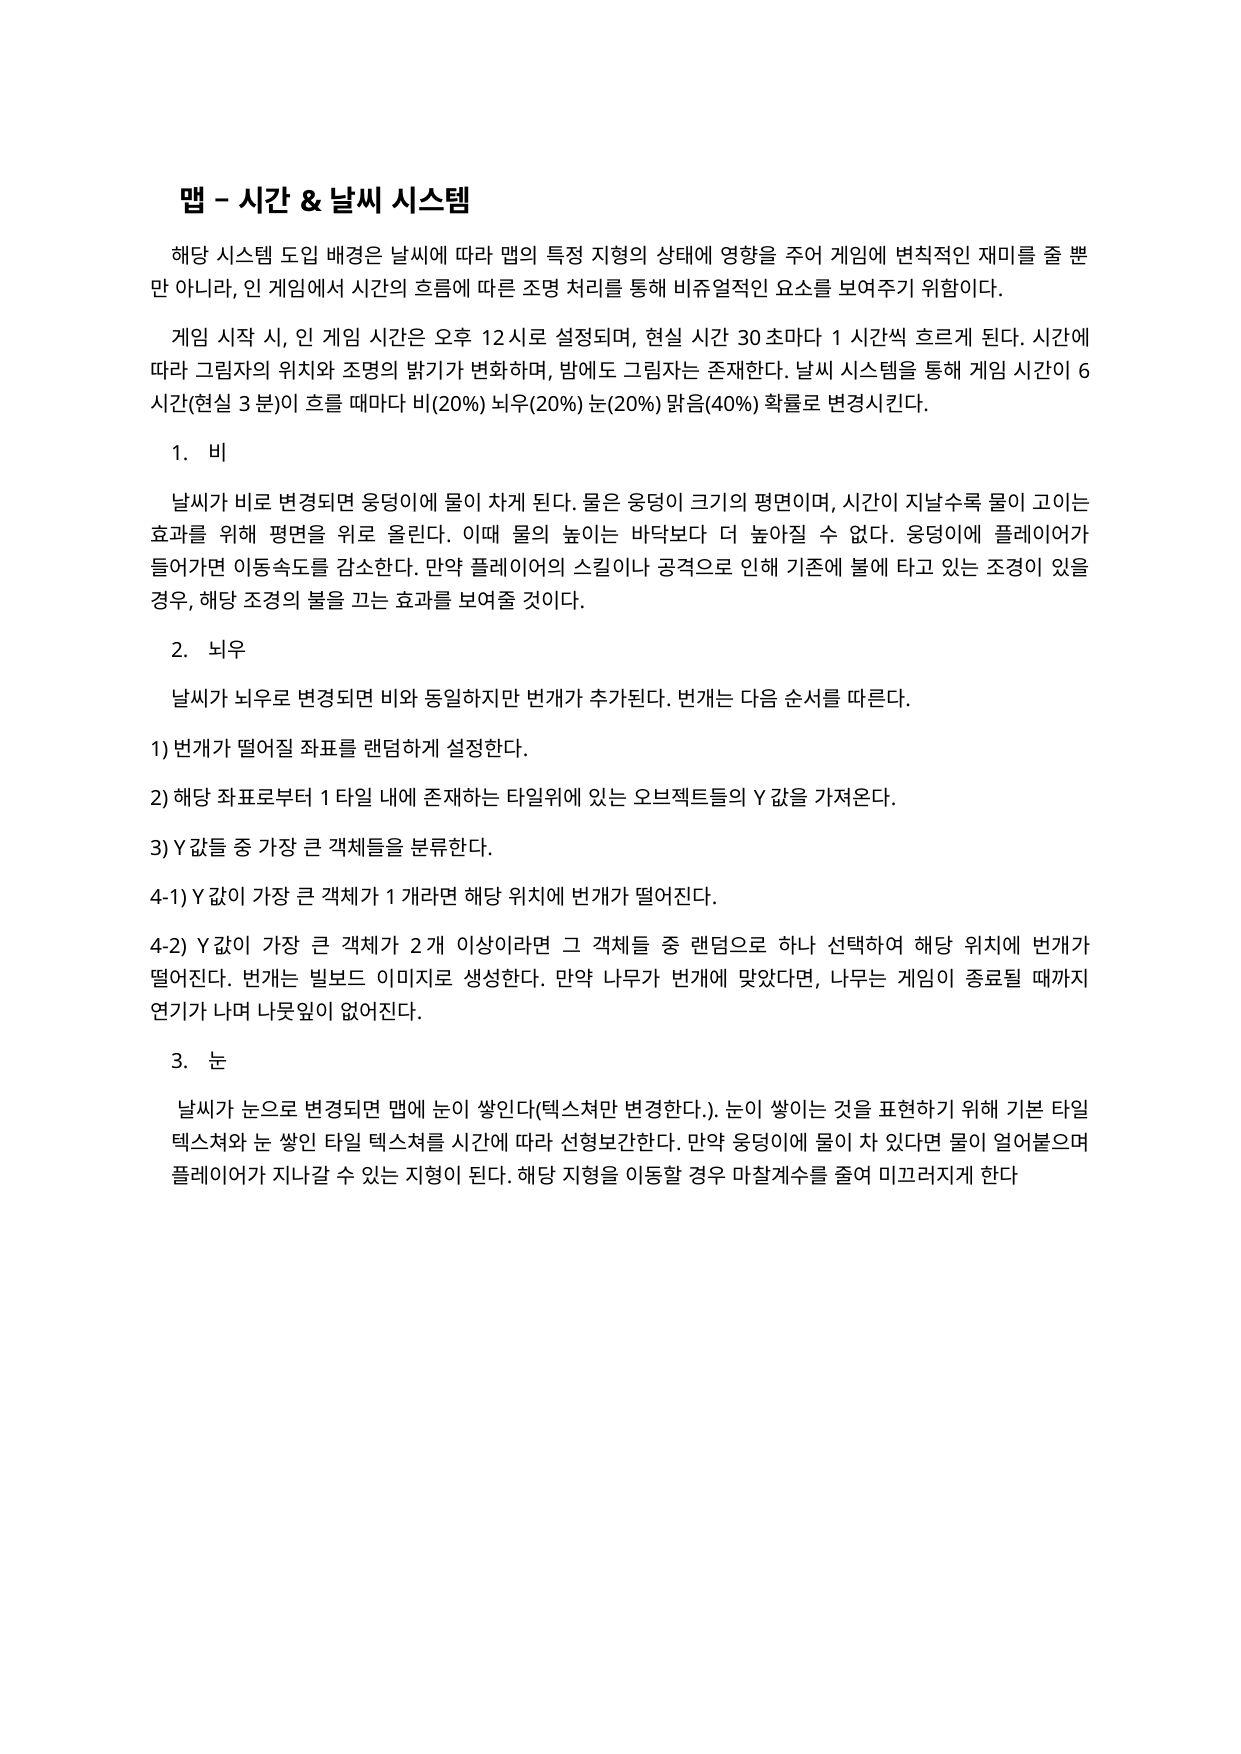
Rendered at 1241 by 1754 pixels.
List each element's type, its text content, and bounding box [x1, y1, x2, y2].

list 눈 [171, 1044, 1090, 1074]
text 맵 – 시간 & 날씨 시스템 [150, 177, 1090, 219]
list 뇌우 [171, 633, 1090, 663]
text 날씨가 비로 변경되면 웅덩이에 물이 차게 된다. 물은 웅덩이 크기의 평면이며, 시간이 지날수록 물이 고이는 효과를 위해 평면을 위로 올린다. 이때 물의 높이는 바닥보다 더 높아질 수 없다. 웅덩이에 플레이어가 들어가면 이동속도를 감소한다. 만약 플레이어의 스킬이나 공격으로 인해 기존에 불에 타고 있는 조경이 있을 경우, 해당 조경의 불을 끄는 효과를 보여줄 것이다. [150, 486, 1090, 614]
text 4-1) Y값이 가장 큰 객체가 1개라면 해당 위치에 번개가 떨어진다. [150, 880, 1090, 910]
text 날씨가 뇌우로 변경되면 비와 동일하지만 번개가 추가된다. 번개는 다음 순서를 따른다. [150, 683, 1090, 713]
text 3) Y값들 중 가장 큰 객체들을 분류한다. [150, 831, 1090, 861]
text 4-2) Y값이 가장 큰 객체가 2개 이상이라면 그 객체들 중 랜덤으로 하나 선택하여 해당 위치에 번개가 떨어진다. 번개는 빌보드 이미지로 생성한다. 만약 나무가 번개에 맞았다면, 나무는 게임이 종료될 때까지 연기가 나며 나뭇잎이 없어진다. [150, 929, 1090, 1025]
text 1) 번개가 떨어질 좌표를 랜덤하게 설정한다. [150, 732, 1090, 762]
text 게임 시작 시, 인 게임 시간은 오후 12시로 설정되며, 현실 시간 30초마다 1 시간씩 흐르게 된다. 시간에 따라 그림자의 위치와 조명의 밝기가 변화하며, 밤에도 그림자는 존재한다. 날씨 시스템을 통해 게임 시간이 6시간(현실 3분)이 흐를 때마다 비(20%) 뇌우(20%) 눈(20%) 맑음(40%) 확률로 변경시킨다. [150, 322, 1090, 417]
list 비 [171, 436, 1090, 467]
text 2) 해당 좌표로부터 1타일 내에 존재하는 타일위에 있는 오브젝트들의 Y값을 가져온다. [150, 781, 1090, 812]
text 해당 시스템 도입 배경은 날씨에 따라 맵의 특정 지형의 상태에 영향을 주어 게임에 변칙적인 재미를 줄 뿐 만 아니라, 인 게임에서 시간의 흐름에 따른 조명 처리를 통해 비쥬얼적인 요소를 보여주기 위함이다. [150, 239, 1090, 302]
text 날씨가 눈으로 변경되면 맵에 눈이 쌓인다(텍스쳐만 변경한다.). 눈이 쌓이는 것을 표현하기 위해 기본 타일 텍스쳐와 눈 쌓인 타일 텍스쳐를 시간에 따라 선형보간한다. 만약 웅덩이에 물이 차 있다면 물이 얼어붙으며 플레이어가 지나갈 수 있는 지형이 된다. 해당 지형을 이동할 경우 마찰계수를 줄여 미끄러지게 한다 [171, 1094, 1090, 1189]
